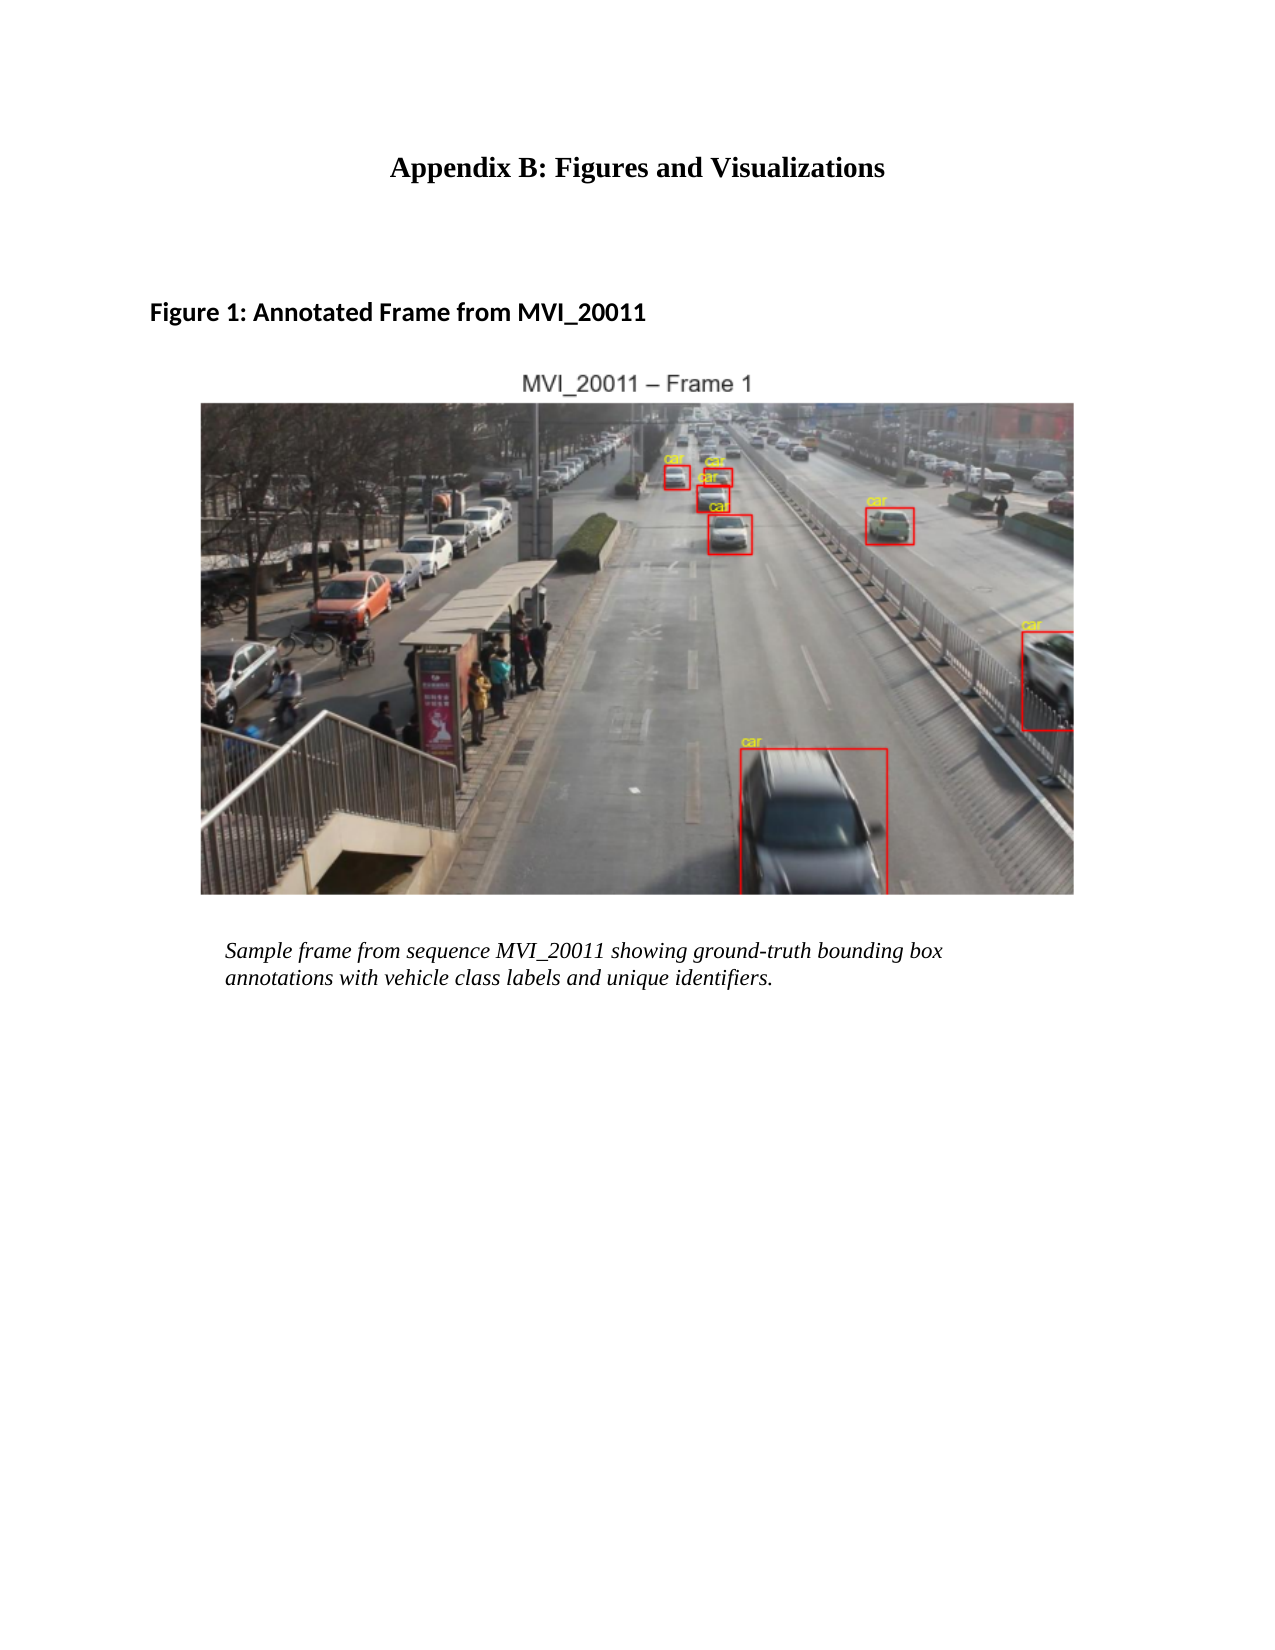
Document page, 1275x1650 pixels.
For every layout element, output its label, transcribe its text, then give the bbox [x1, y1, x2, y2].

text Sample frame from sequence MVI_20011 showing ground-truth bounding box annotations with vehicle class labels and unique identifiers. [225, 937, 1050, 990]
picture [187, 361, 1088, 909]
subtitle Figure 1: Annotated Frame from MVI_20011 [150, 295, 1125, 328]
text Appendix B: Figures and Visualizations [150, 150, 1125, 183]
